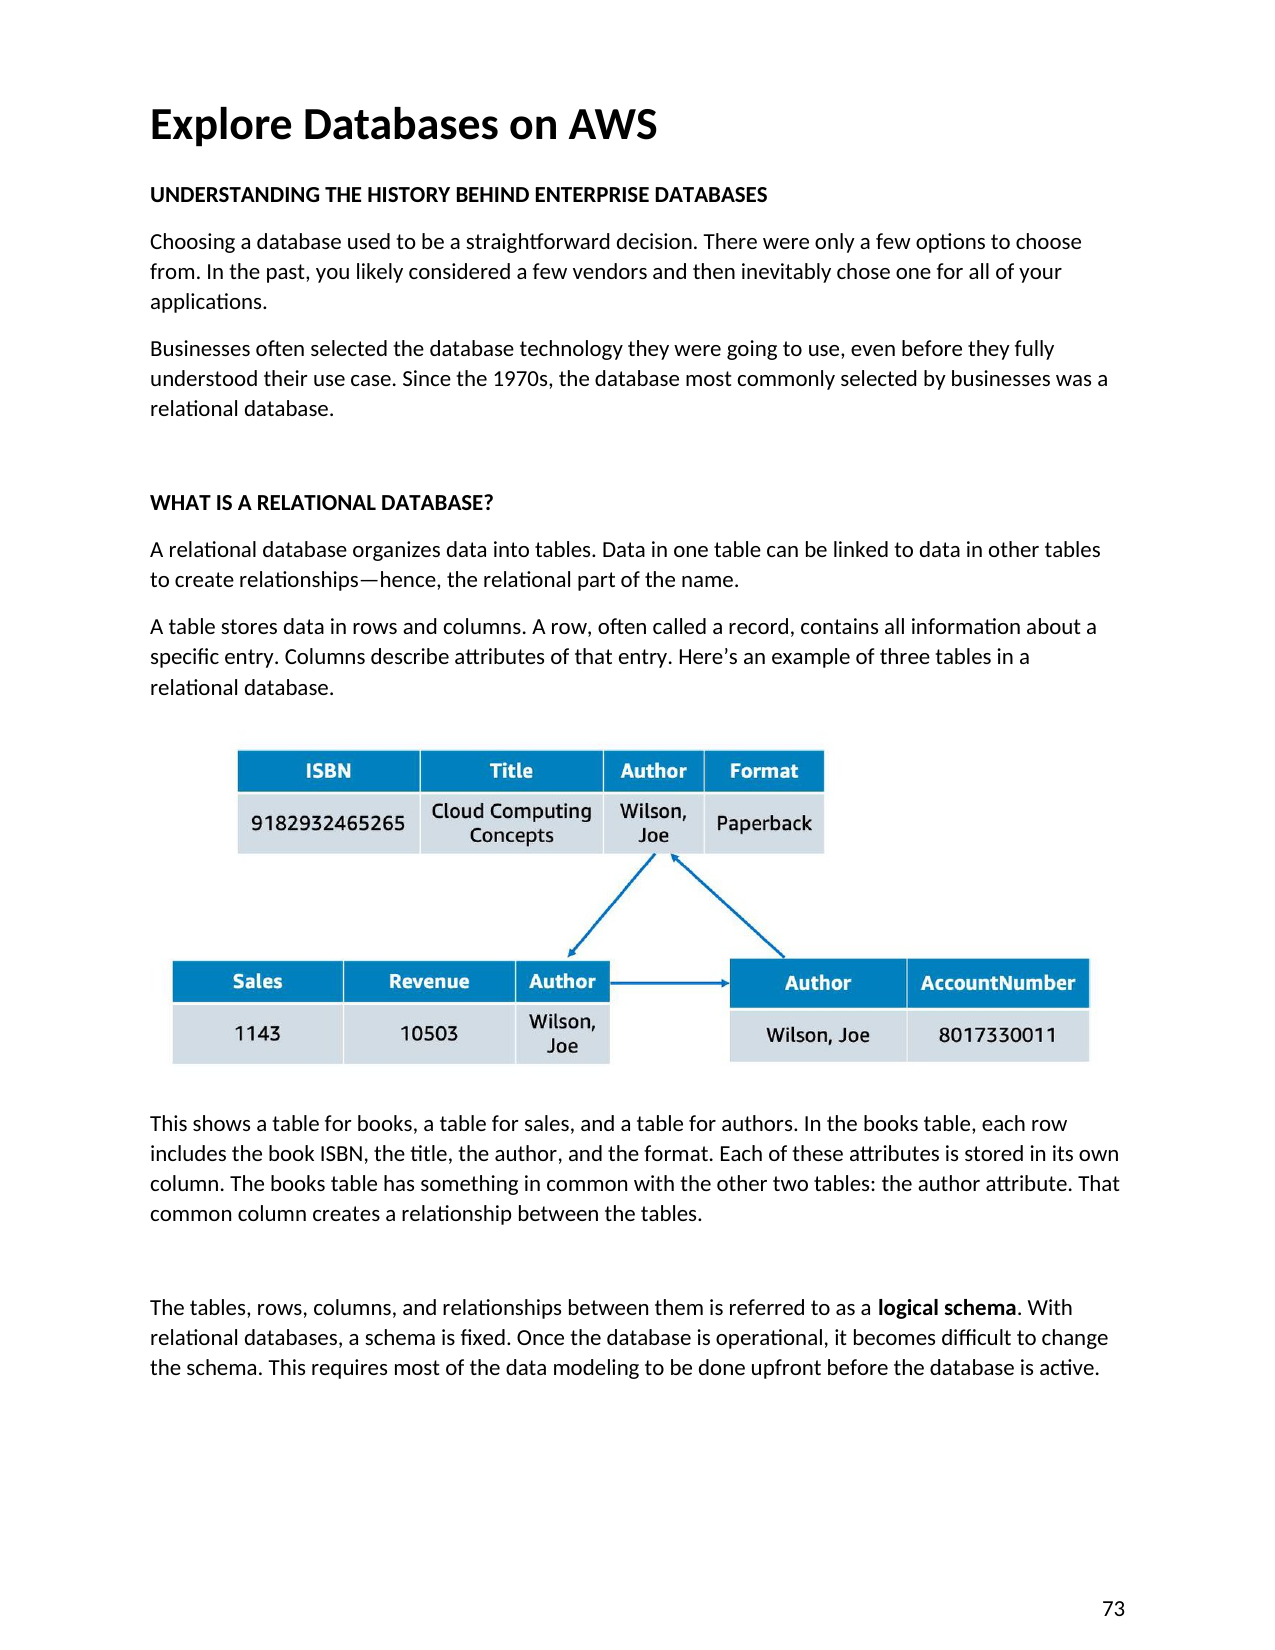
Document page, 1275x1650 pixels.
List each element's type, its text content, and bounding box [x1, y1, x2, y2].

text The tables, rows, columns, and relationships between them is referred to as a logical schema. With relational databases, a schema is fixed. Once the database is operational, it becomes difficult to change the schema. This requires most of the data modeling to be done upfront before the database is active. [150, 1293, 1125, 1382]
text This shows a table for books, a table for sales, and a table for authors. In the books table, each row includes the book ISBN, the title, the author, and the format. Each of these attributes is stored in its own column. The books table has something in common with the other two tables: the author attribute. That common column creates a relationship between the tables. [150, 1109, 1125, 1227]
text WHAT IS A RELATIONAL DATABASE? [150, 488, 1125, 516]
text UNDERSTANDING THE HISTORY BEHIND ENTERPRISE DATABASES [150, 180, 1125, 208]
picture [150, 719, 1100, 1090]
subtitle Explore Databases on AWS [150, 95, 1125, 151]
text Choosing a database used to be a straightforward decision. There were only a few options to choose from. In the past, you likely considered a few vendors and then inevitably chose one for all of your applications. [150, 227, 1125, 315]
text Businesses often selected the database technology they were going to use, even before they fully understood their use case. Since the 1970s, the database most commonly selected by businesses was a relational database. [150, 334, 1125, 422]
text A relational database organizes data into tables. Data in one table can be linked to data in other tables to create relationships—hence, the relational part of the name. [150, 535, 1125, 593]
text A table stores data in rows and columns. A row, often called a record, contains all information about a specific entry. Columns describe attributes of that entry. Here’s an example of three tables in a relational database. [150, 612, 1125, 701]
